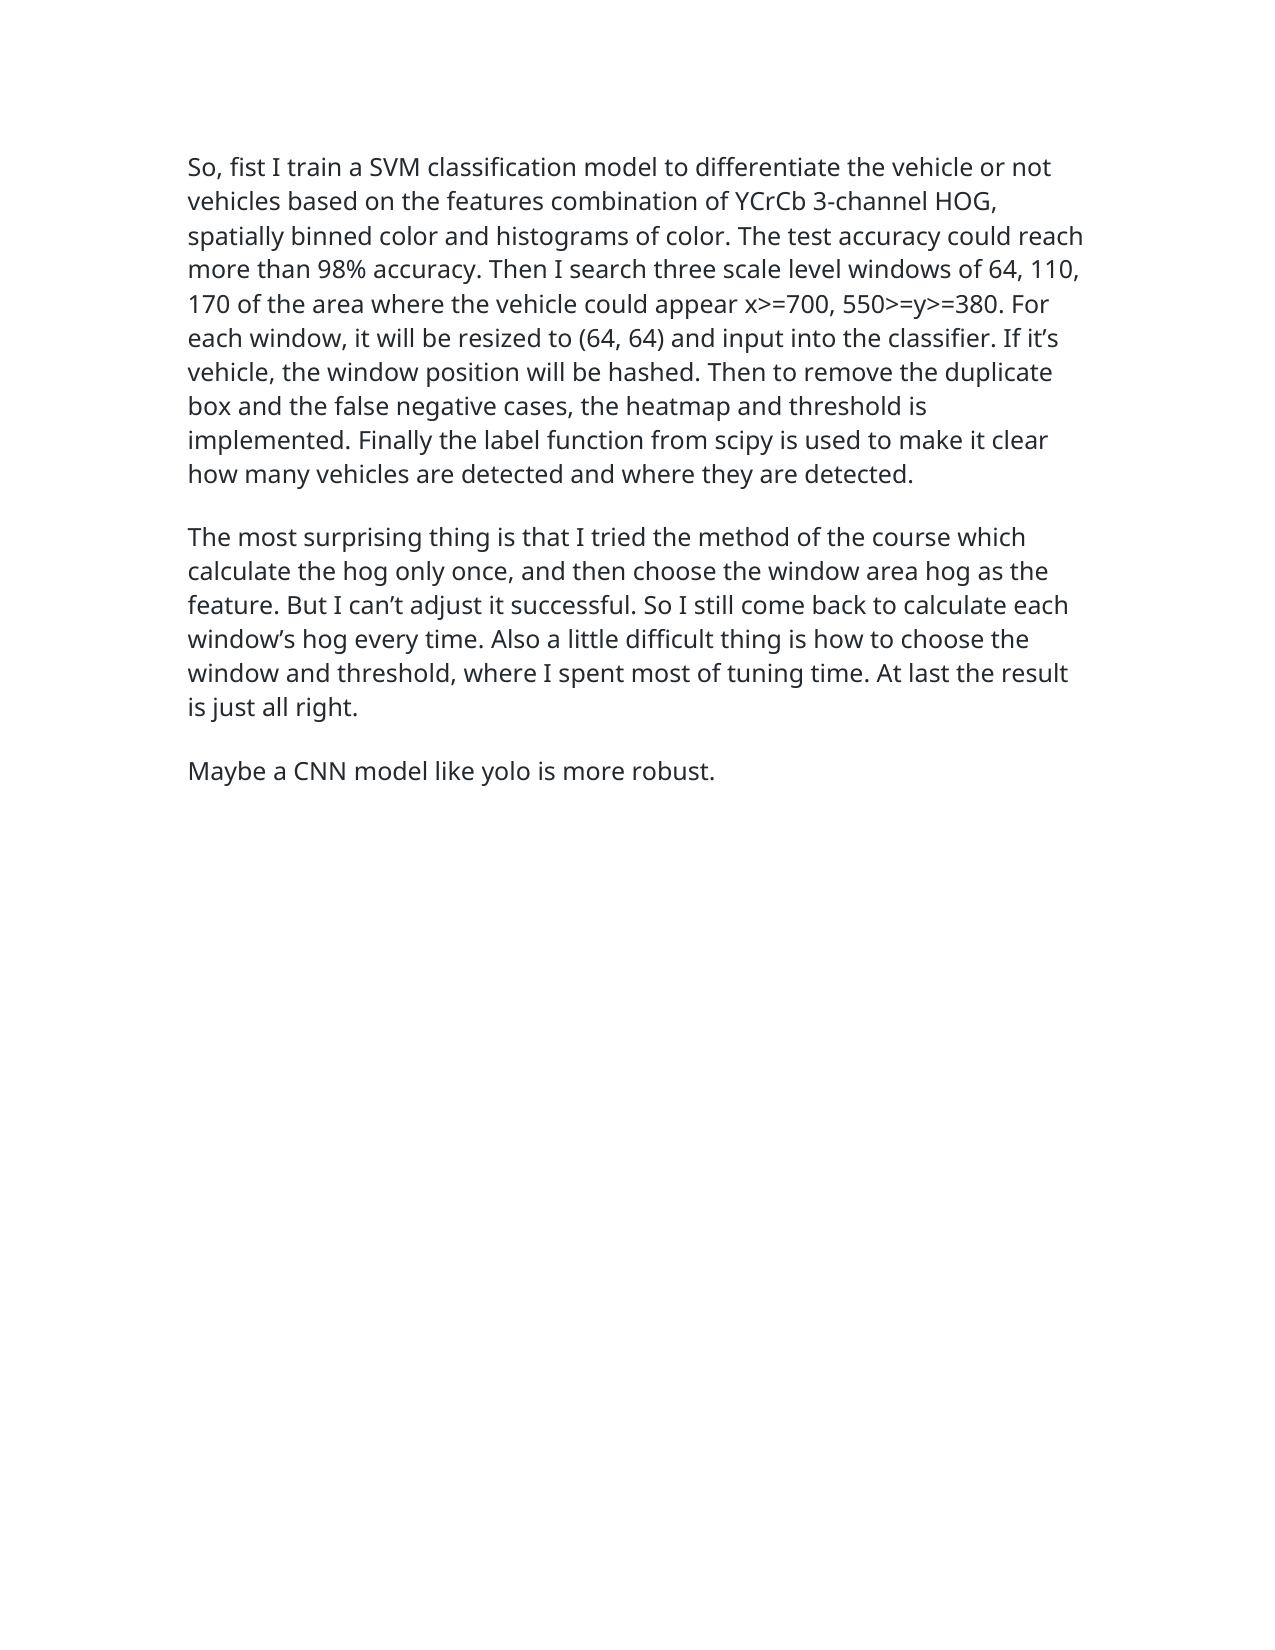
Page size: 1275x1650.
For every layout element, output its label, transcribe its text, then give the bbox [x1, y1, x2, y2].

text So, fist I train a SVM classification model to differentiate the vehicle or not vehicles based on the features combination of YCrCb 3-channel HOG, spatially binned color and histograms of color. The test accuracy could reach more than 98% accuracy. Then I search three scale level windows of 64, 110, 170 of the area where the vehicle could appear x>=700, 550>=y>=380. For each window, it will be resized to (64, 64) and input into the classifier. If it’s vehicle, the window position will be hashed. Then to remove the duplicate box and the false negative cases, the heatmap and threshold is implemented. Finally the label function from scipy is used to make it clear how many vehicles are detected and where they are detected. [187, 150, 1087, 491]
text Maybe a CNN model like yolo is more robust. [187, 753, 1087, 787]
text The most surprising thing is that I tried the method of the course which calculate the hog only once, and then choose the window area hog as the feature. But I can’t adjust it successful. So I still come back to calculate each window’s hog every time. Also a little difficult thing is how to choose the window and threshold, where I spent most of tuning time. At last the result is just all right. [187, 520, 1087, 724]
